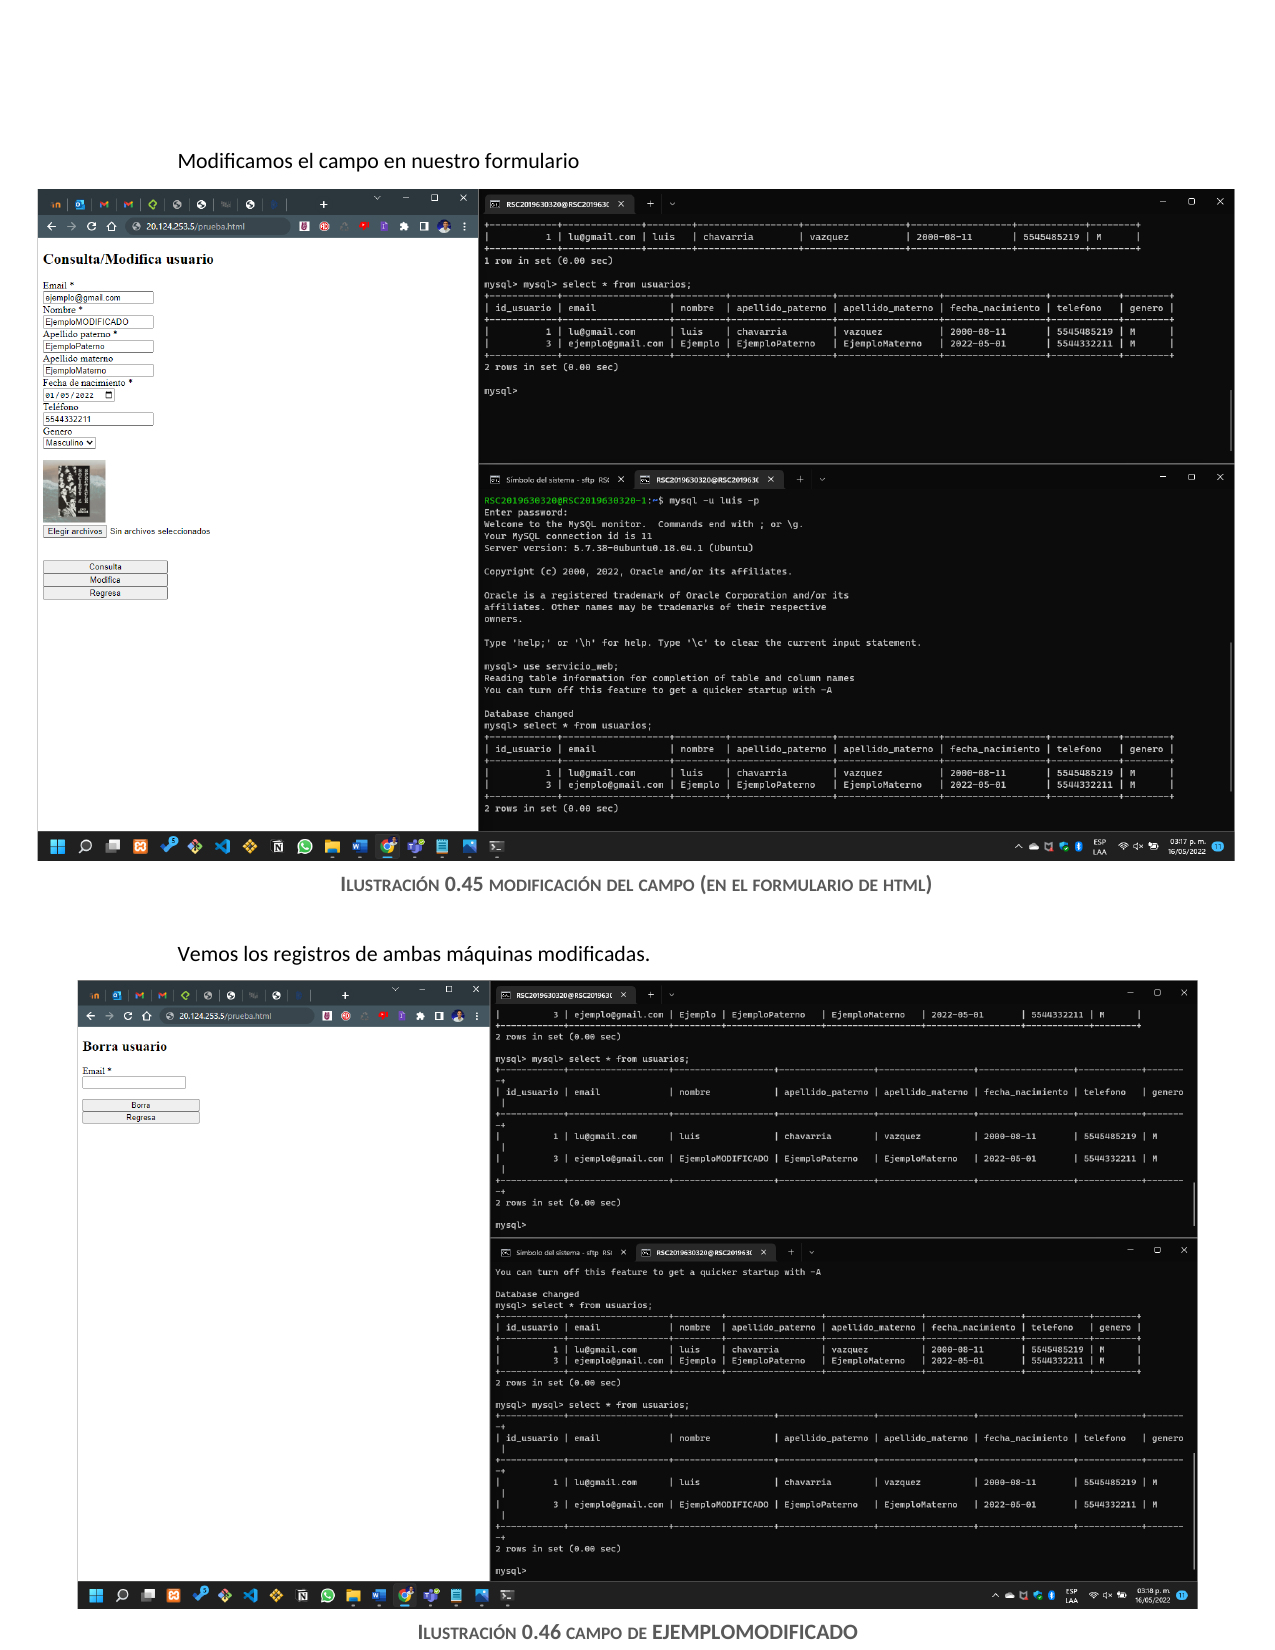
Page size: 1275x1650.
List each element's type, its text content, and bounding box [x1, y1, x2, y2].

text Modificamos el campo en nuestro formulario [177, 148, 1098, 174]
text Vemos los registros de ambas máquinas modificadas. [177, 940, 1098, 966]
picture [37, 189, 1235, 861]
picture [77, 980, 1198, 1609]
